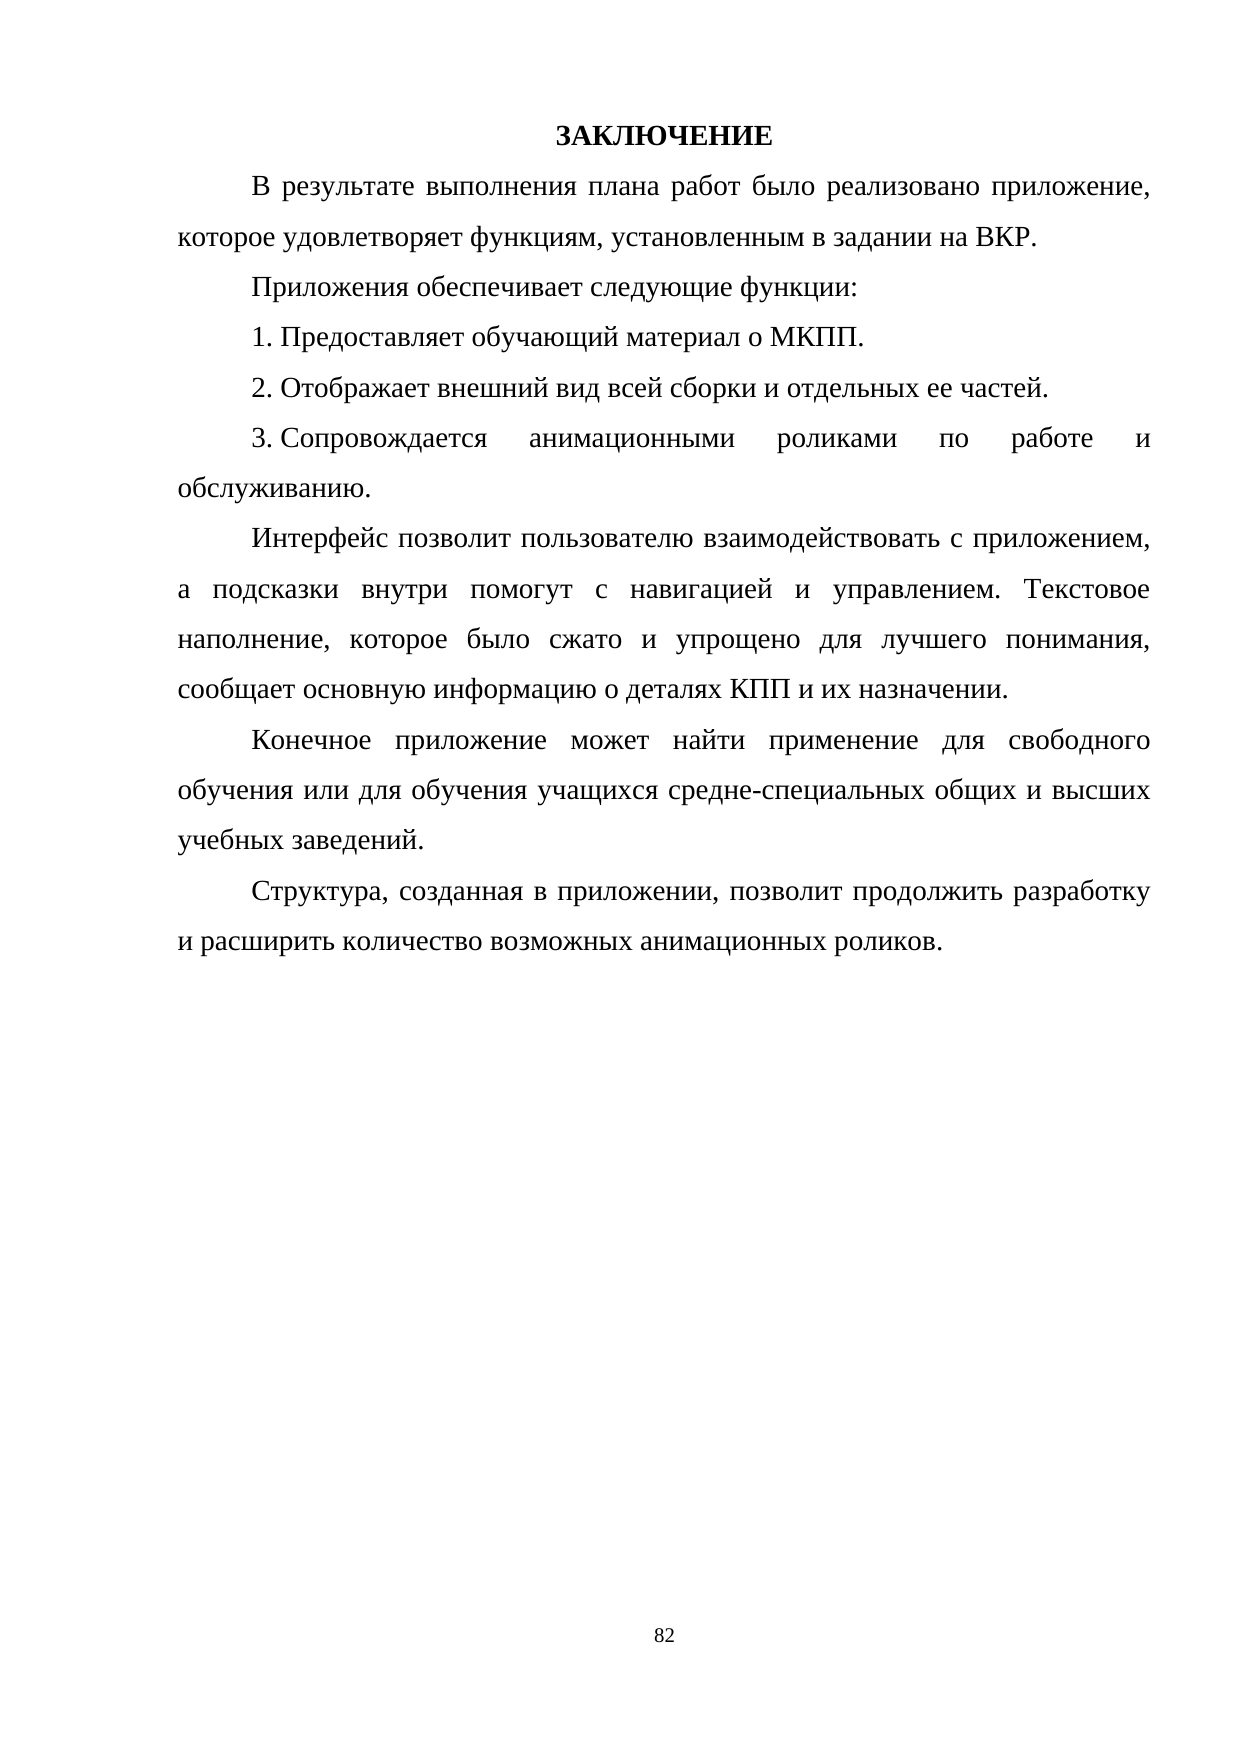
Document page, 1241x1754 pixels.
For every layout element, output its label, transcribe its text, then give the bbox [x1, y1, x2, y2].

list Сопровождается анимационными роликами по работе и обслуживанию. [177, 420, 1152, 504]
text Конечное приложение может найти применение для свободного обучения или для обучения учащихся средне-специальных общих и высших учебных заведений. [177, 722, 1152, 856]
text Интерфейс позволит пользователю взаимодействовать с приложением, а подсказки внутри помогут с навигацией и управлением. Текстовое наполнение, которое было сжато и упрощено для лучшего понимания, сообщает основную информацию о деталях КПП и их назначении. [177, 521, 1152, 705]
text В результате выполнения плана работ было реализовано приложение, которое удовлетворяет функциям, установленным в задании на ВКР. [177, 168, 1152, 252]
text Структура, созданная в приложении, позволит продолжить разработку и расширить количество возможных анимационных роликов. [177, 873, 1152, 957]
subtitle ЗАКЛЮЧЕНИЕ [177, 118, 1152, 152]
list Отображает внешний вид всей сборки и отдельных ее частей. [177, 370, 1152, 403]
list Предоставляет обучающий материал о МКПП. [177, 319, 1152, 353]
text Приложения обеспечивает следующие функции: [177, 269, 1152, 303]
